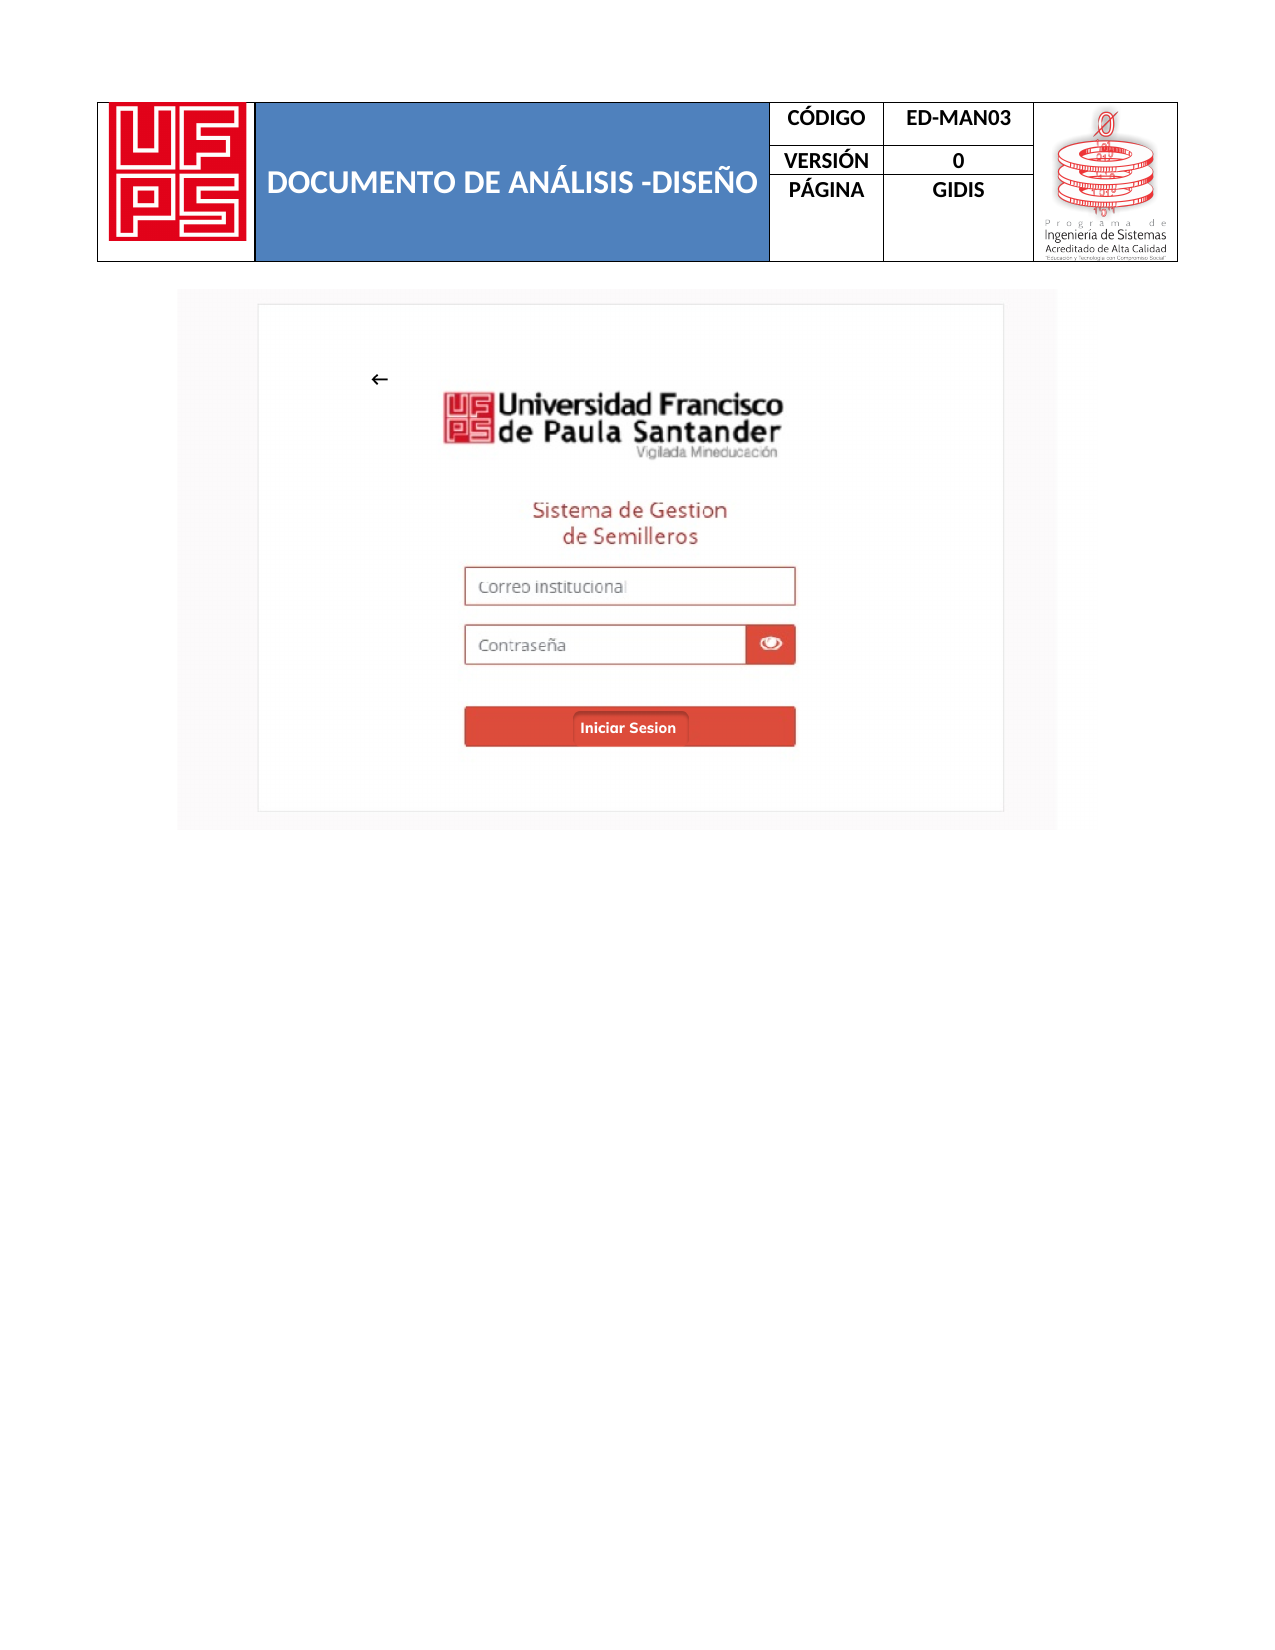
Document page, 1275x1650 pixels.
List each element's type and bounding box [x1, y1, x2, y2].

picture [108, 102, 247, 241]
picture [177, 289, 1098, 830]
picture [1045, 102, 1166, 261]
